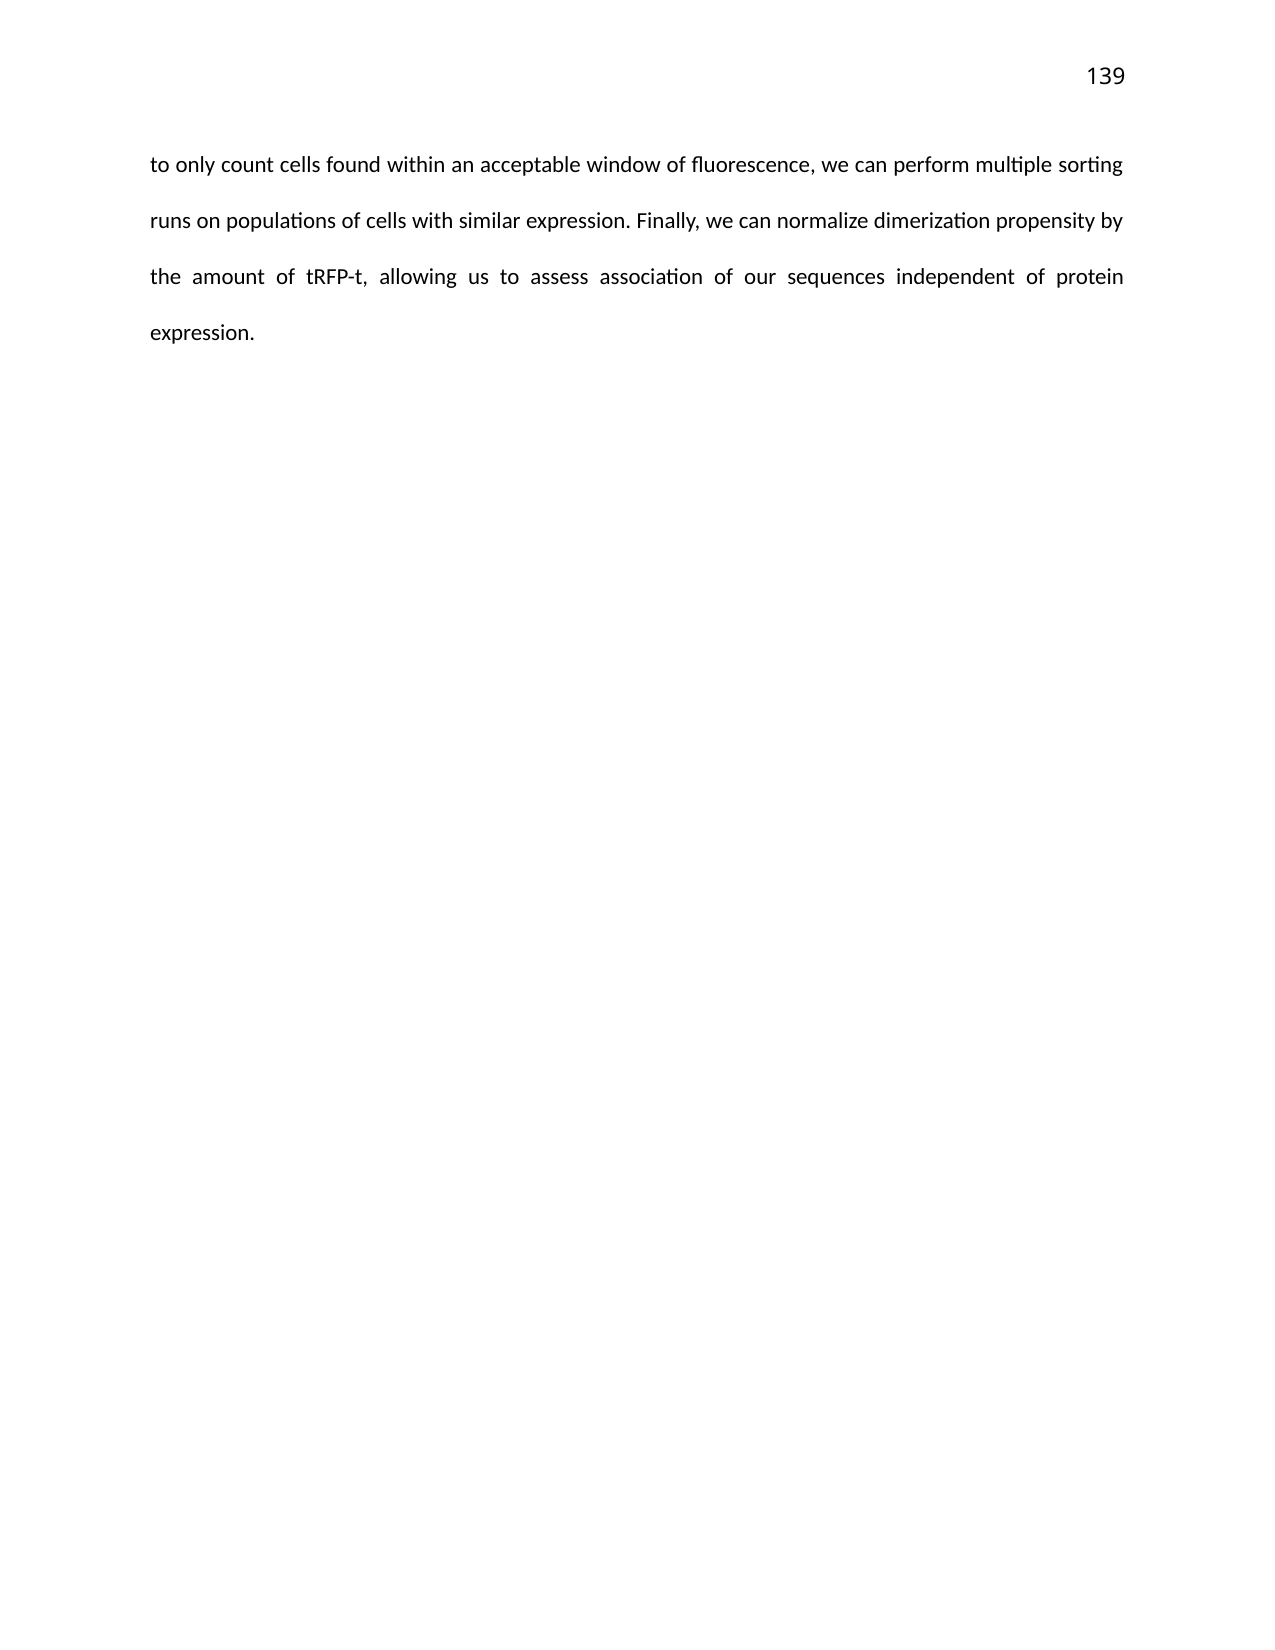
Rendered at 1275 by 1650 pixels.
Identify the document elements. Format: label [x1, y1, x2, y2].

text [150, 150, 1125, 346]
